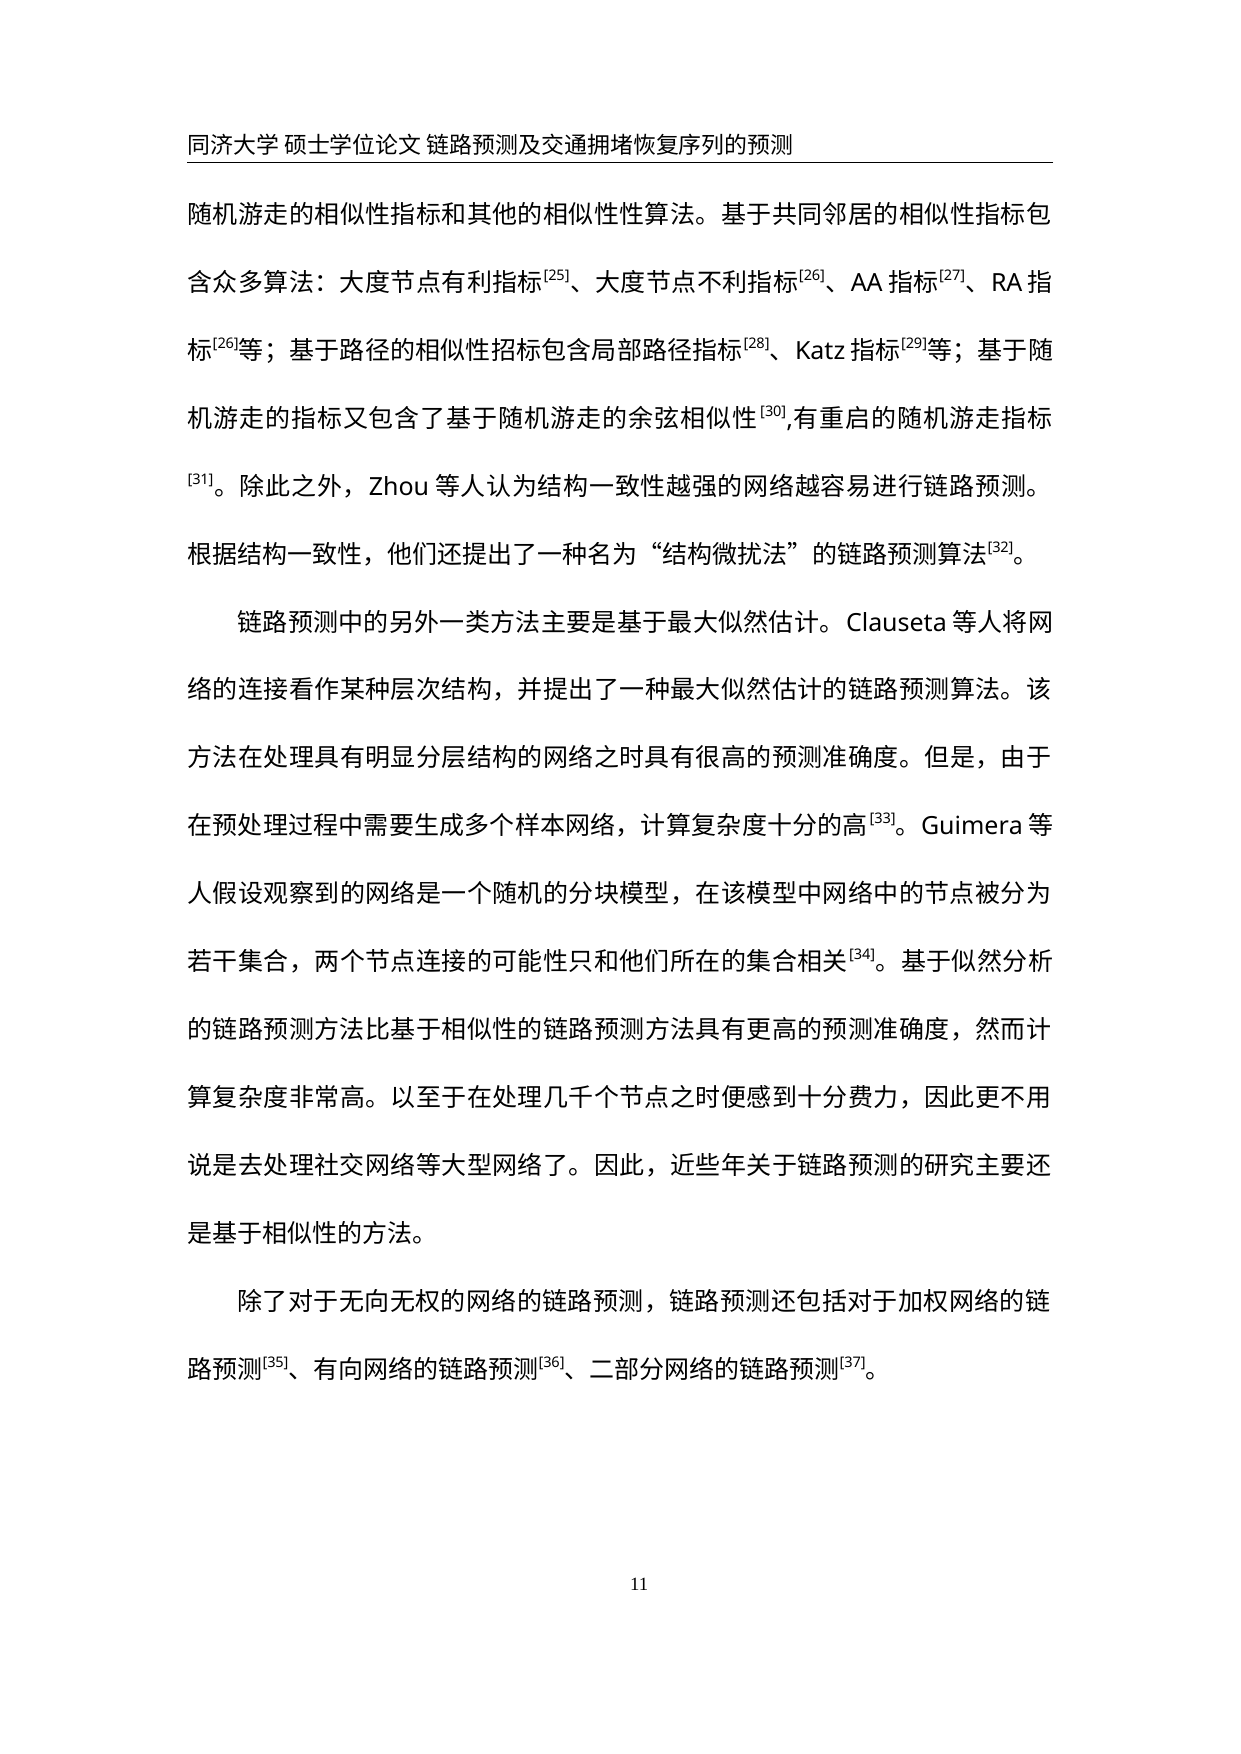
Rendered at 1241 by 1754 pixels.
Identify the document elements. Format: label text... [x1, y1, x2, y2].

text 除了对于无向无权的网络的链路预测，链路预测还包括对于加权网络的链路预测[35]、有向网络的链路预测[36]、二部分网络的链路预测[37]。 [187, 1265, 1053, 1401]
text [187, 179, 1053, 586]
text 链路预测中的另外一类方法主要是基于最大似然估计。Clauseta等人将网络的连接看作某种层次结构，并提出了一种最大似然估计的链路预测算法。该方法在处理具有明显分层结构的网络之时具有很高的预测准确度。但是，由于在预处理过程中需要生成多个样本网络，计算复杂度十分的高[33]。Guimera等人假设观察到的网络是一个随机的分块模型，在该模型中网络中的节点被分为若干集合，两个节点连接的可能性只和他们所在的集合相关[34]。基于似然分析的链路预测方法比基于相似性的链路预测方法具有更高的预测准确度，然而计算复杂度非常高。以至于在处理几千个节点之时便感到十分费力，因此更不用说是去处理社交网络等大型网络了。因此，近些年关于链路预测的研究主要还是基于相似性的方法。 [187, 586, 1053, 1265]
